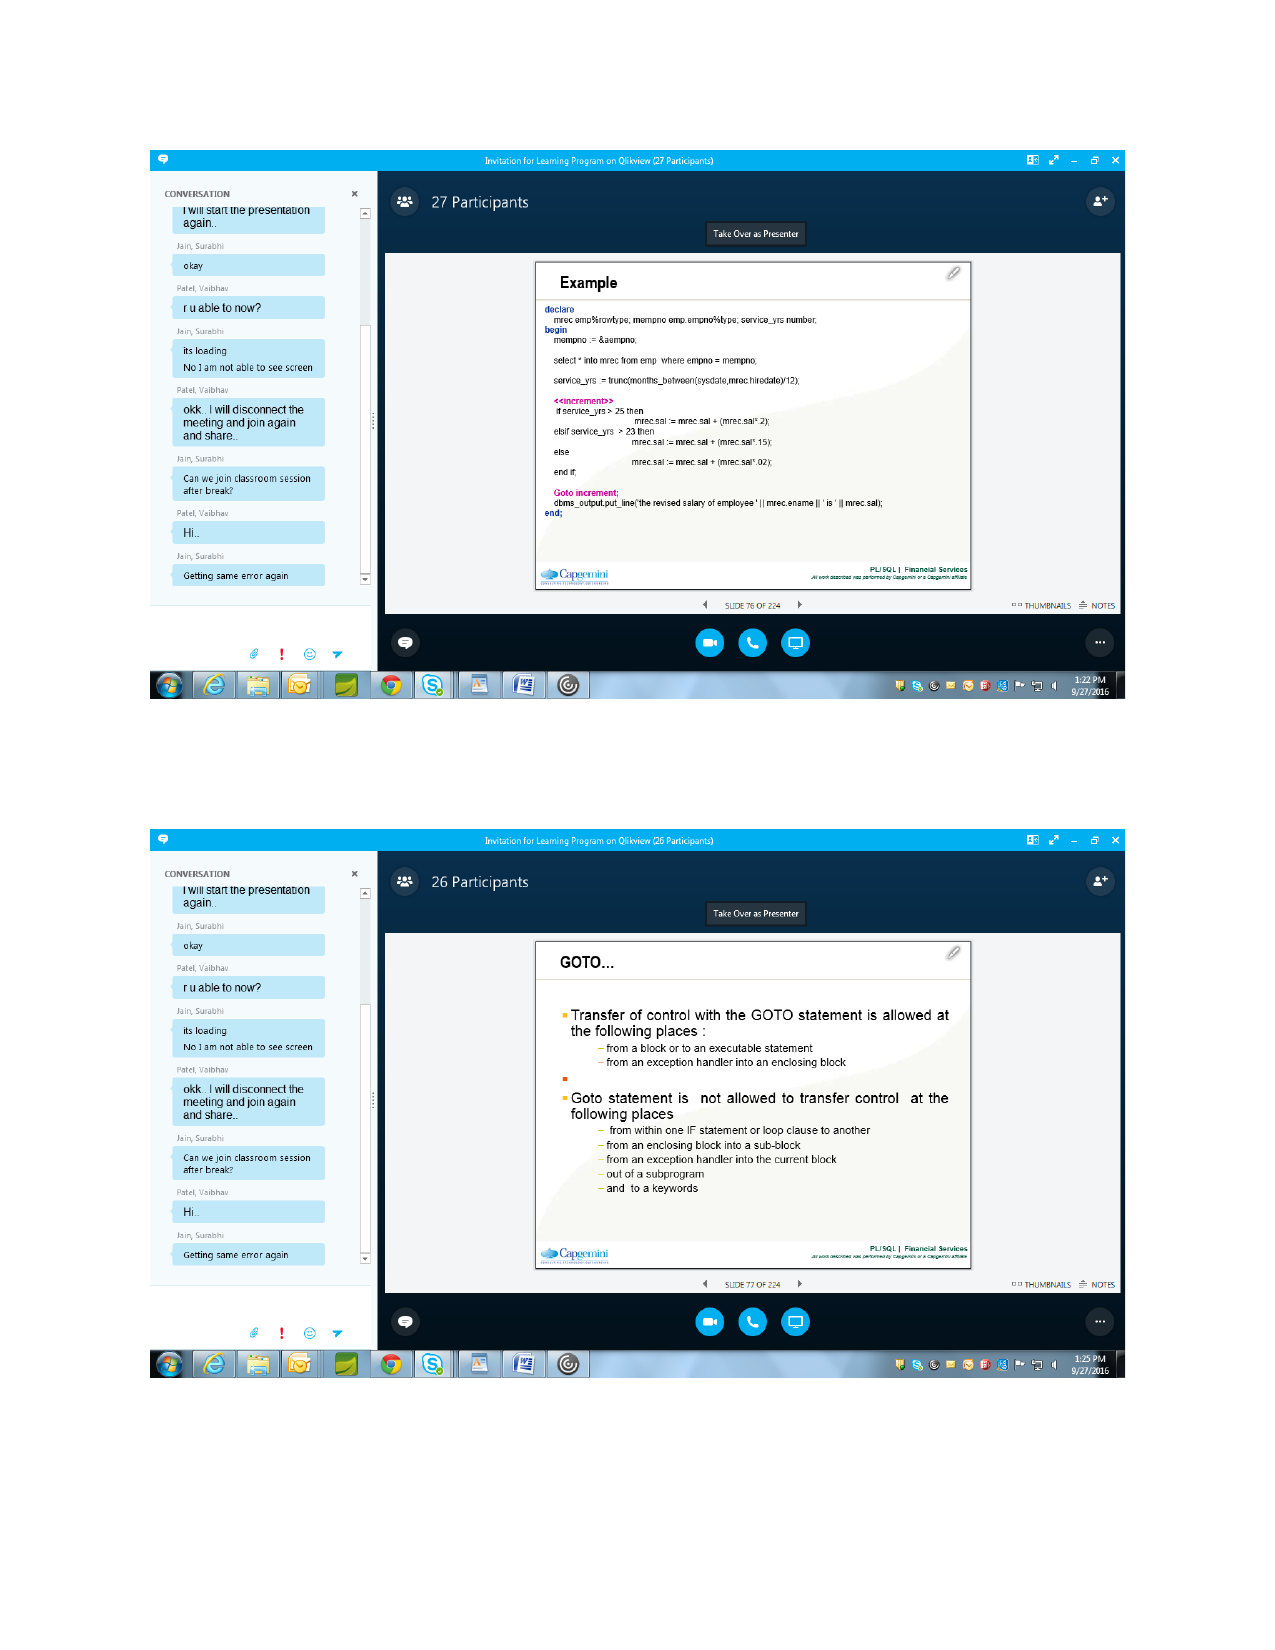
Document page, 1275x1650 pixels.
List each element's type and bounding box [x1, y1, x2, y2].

picture [159, 835, 167, 842]
picture [159, 155, 167, 162]
picture [150, 172, 1125, 699]
picture [150, 852, 1125, 1378]
